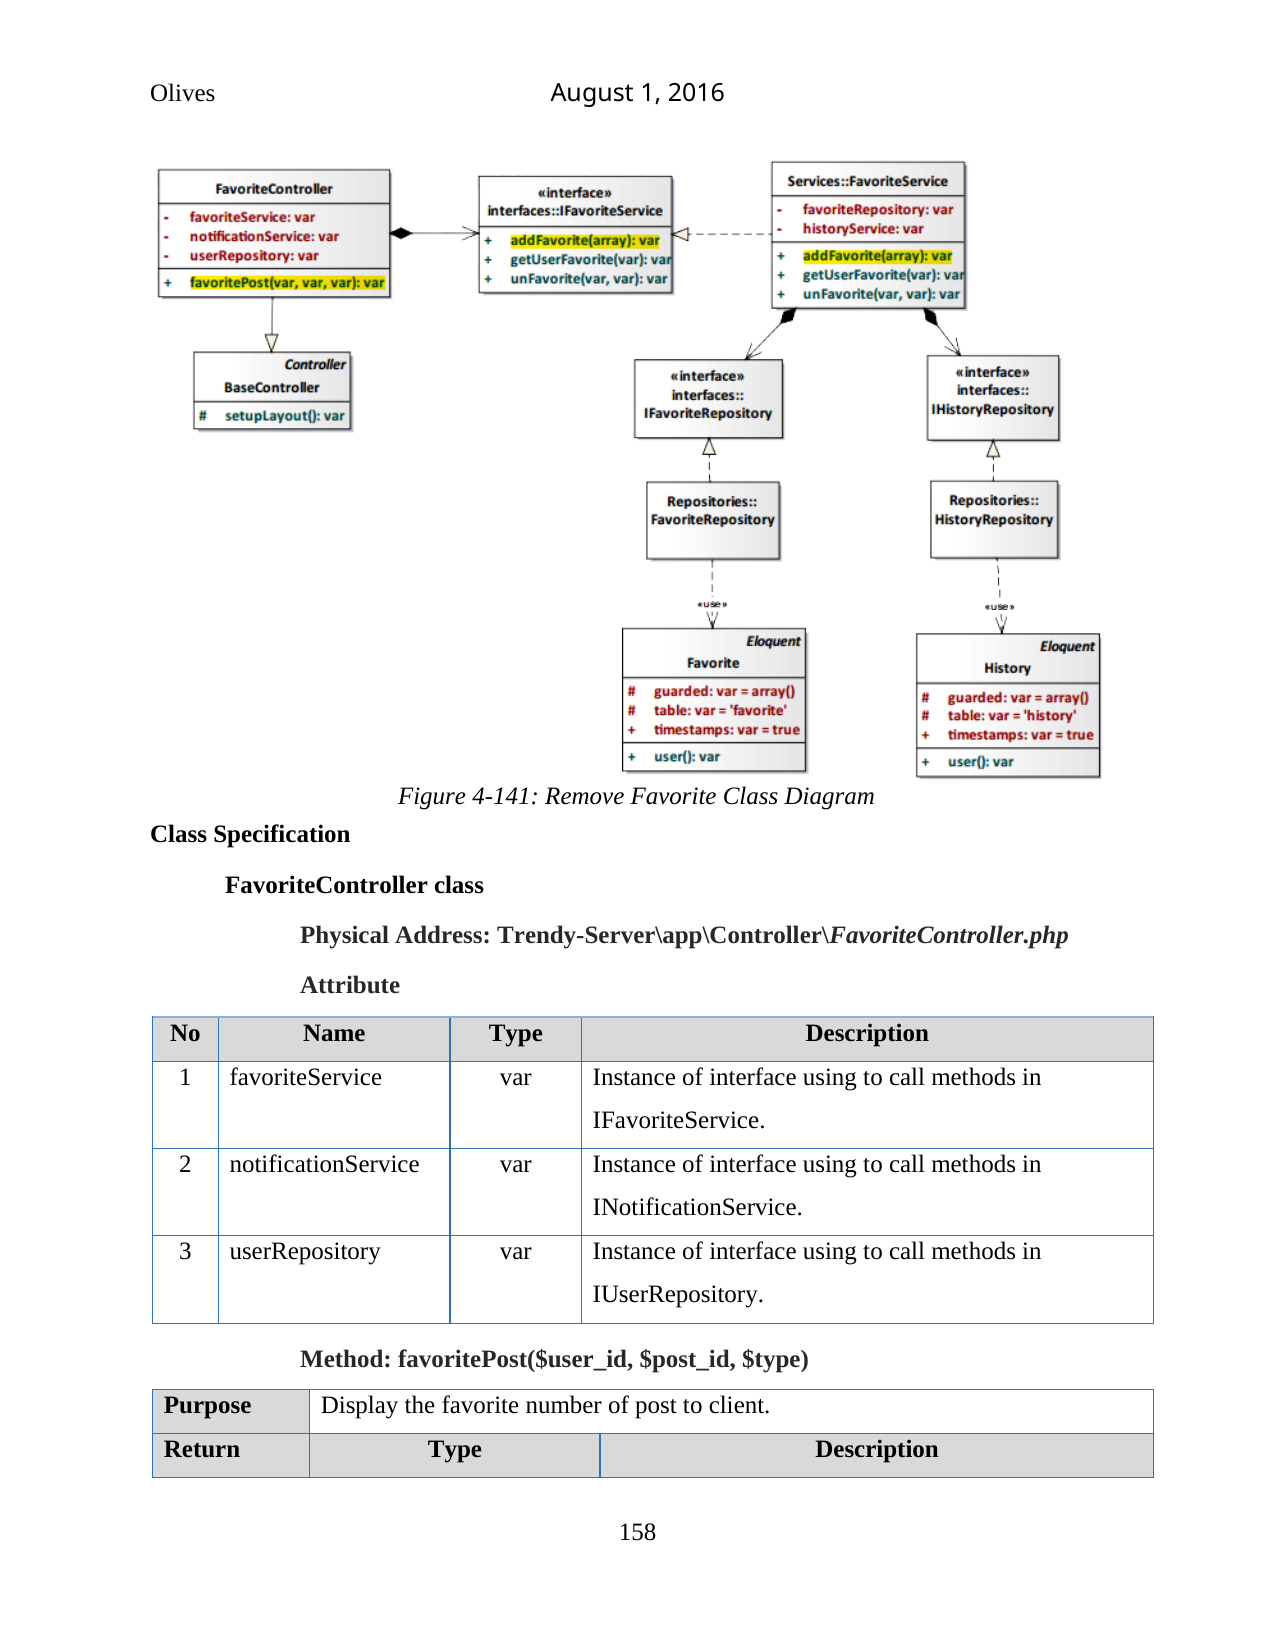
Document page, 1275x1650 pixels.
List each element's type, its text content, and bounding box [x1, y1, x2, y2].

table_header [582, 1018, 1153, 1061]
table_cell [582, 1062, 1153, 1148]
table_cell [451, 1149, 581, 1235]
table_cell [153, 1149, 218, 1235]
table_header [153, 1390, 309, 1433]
picture [790, 789, 799, 796]
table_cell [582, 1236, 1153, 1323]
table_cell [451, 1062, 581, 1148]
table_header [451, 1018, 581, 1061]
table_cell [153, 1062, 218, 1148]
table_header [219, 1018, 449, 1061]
subtitle FavoriteController class [225, 865, 1125, 900]
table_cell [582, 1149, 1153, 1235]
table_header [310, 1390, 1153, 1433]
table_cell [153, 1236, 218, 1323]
subtitle Class Specification [150, 814, 1125, 850]
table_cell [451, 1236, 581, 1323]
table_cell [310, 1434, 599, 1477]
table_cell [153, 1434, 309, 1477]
subtitle Method: favoritePost($user_id, $post_id, $type) [300, 1339, 1125, 1374]
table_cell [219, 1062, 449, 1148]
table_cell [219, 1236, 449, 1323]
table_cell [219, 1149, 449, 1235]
picture [551, 789, 557, 796]
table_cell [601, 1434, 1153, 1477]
subtitle Physical Address: Trendy-Server\app\Controller\FavoriteController.php [300, 915, 1125, 951]
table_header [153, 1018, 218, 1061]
subtitle Attribute [300, 966, 1125, 1001]
picture [150, 150, 1125, 796]
